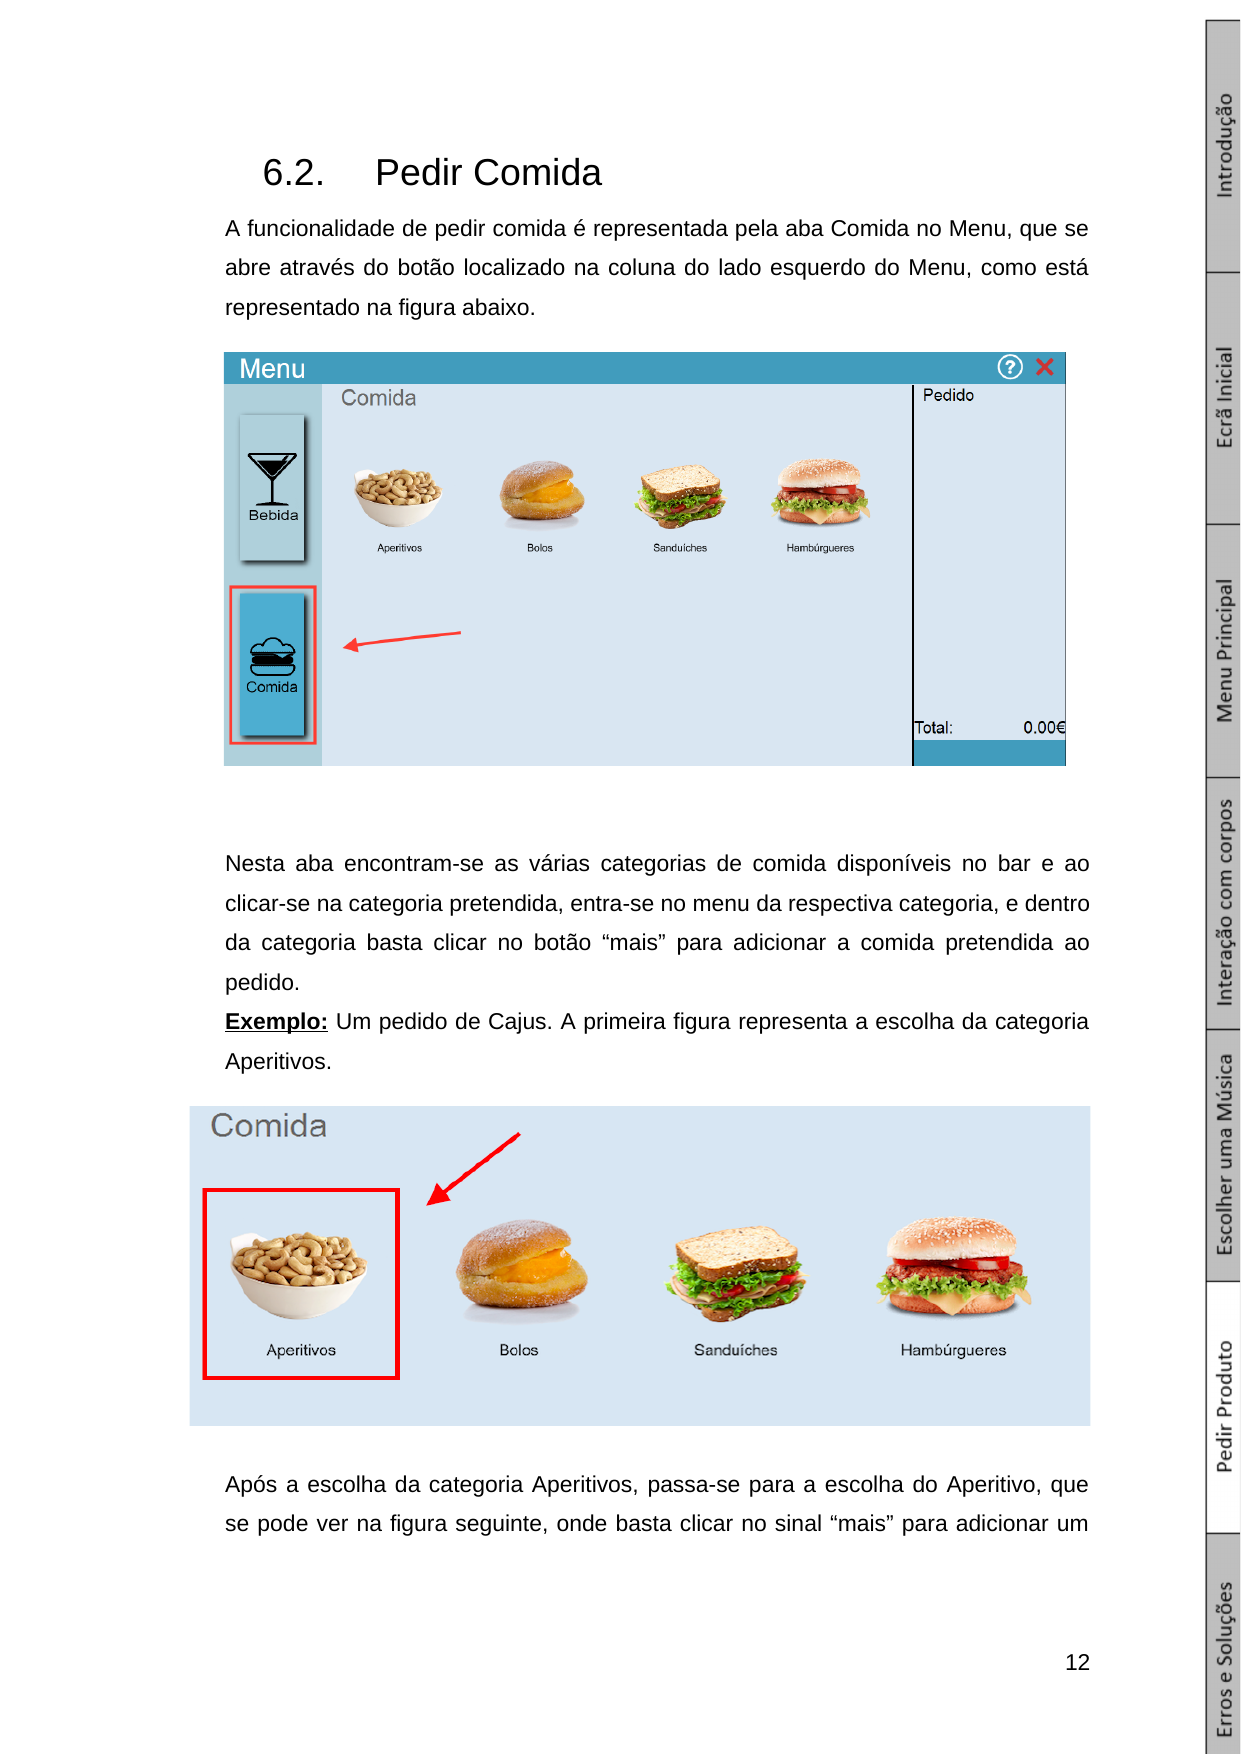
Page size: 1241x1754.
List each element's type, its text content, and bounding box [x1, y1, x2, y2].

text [225, 1426, 1090, 1537]
picture [1205, 19, 1241, 1754]
text A funcionalidade de pedir comida é representada pela aba Comida no Menu, que se abre através do botão localizado na coluna do lado esquerdo do Menu, como está representado na figura abaixo. [225, 215, 1090, 320]
picture [223, 352, 1066, 766]
text Exemplo: Um pedido de Cajus. A primeira figura representa a escolha da categoria Aperitivos. [225, 1008, 1090, 1074]
text Nesta aba encontram-se as várias categorias de comida disponíveis no bar e ao clicar-se na categoria pretendida, entra-se no menu da respectiva categoria, e dentro da categoria basta clicar no botão “mais” para adicionar a comida pretendida ao pedido. [225, 850, 1090, 995]
list Pedir Comida [262, 150, 1090, 193]
picture [189, 1106, 1091, 1426]
